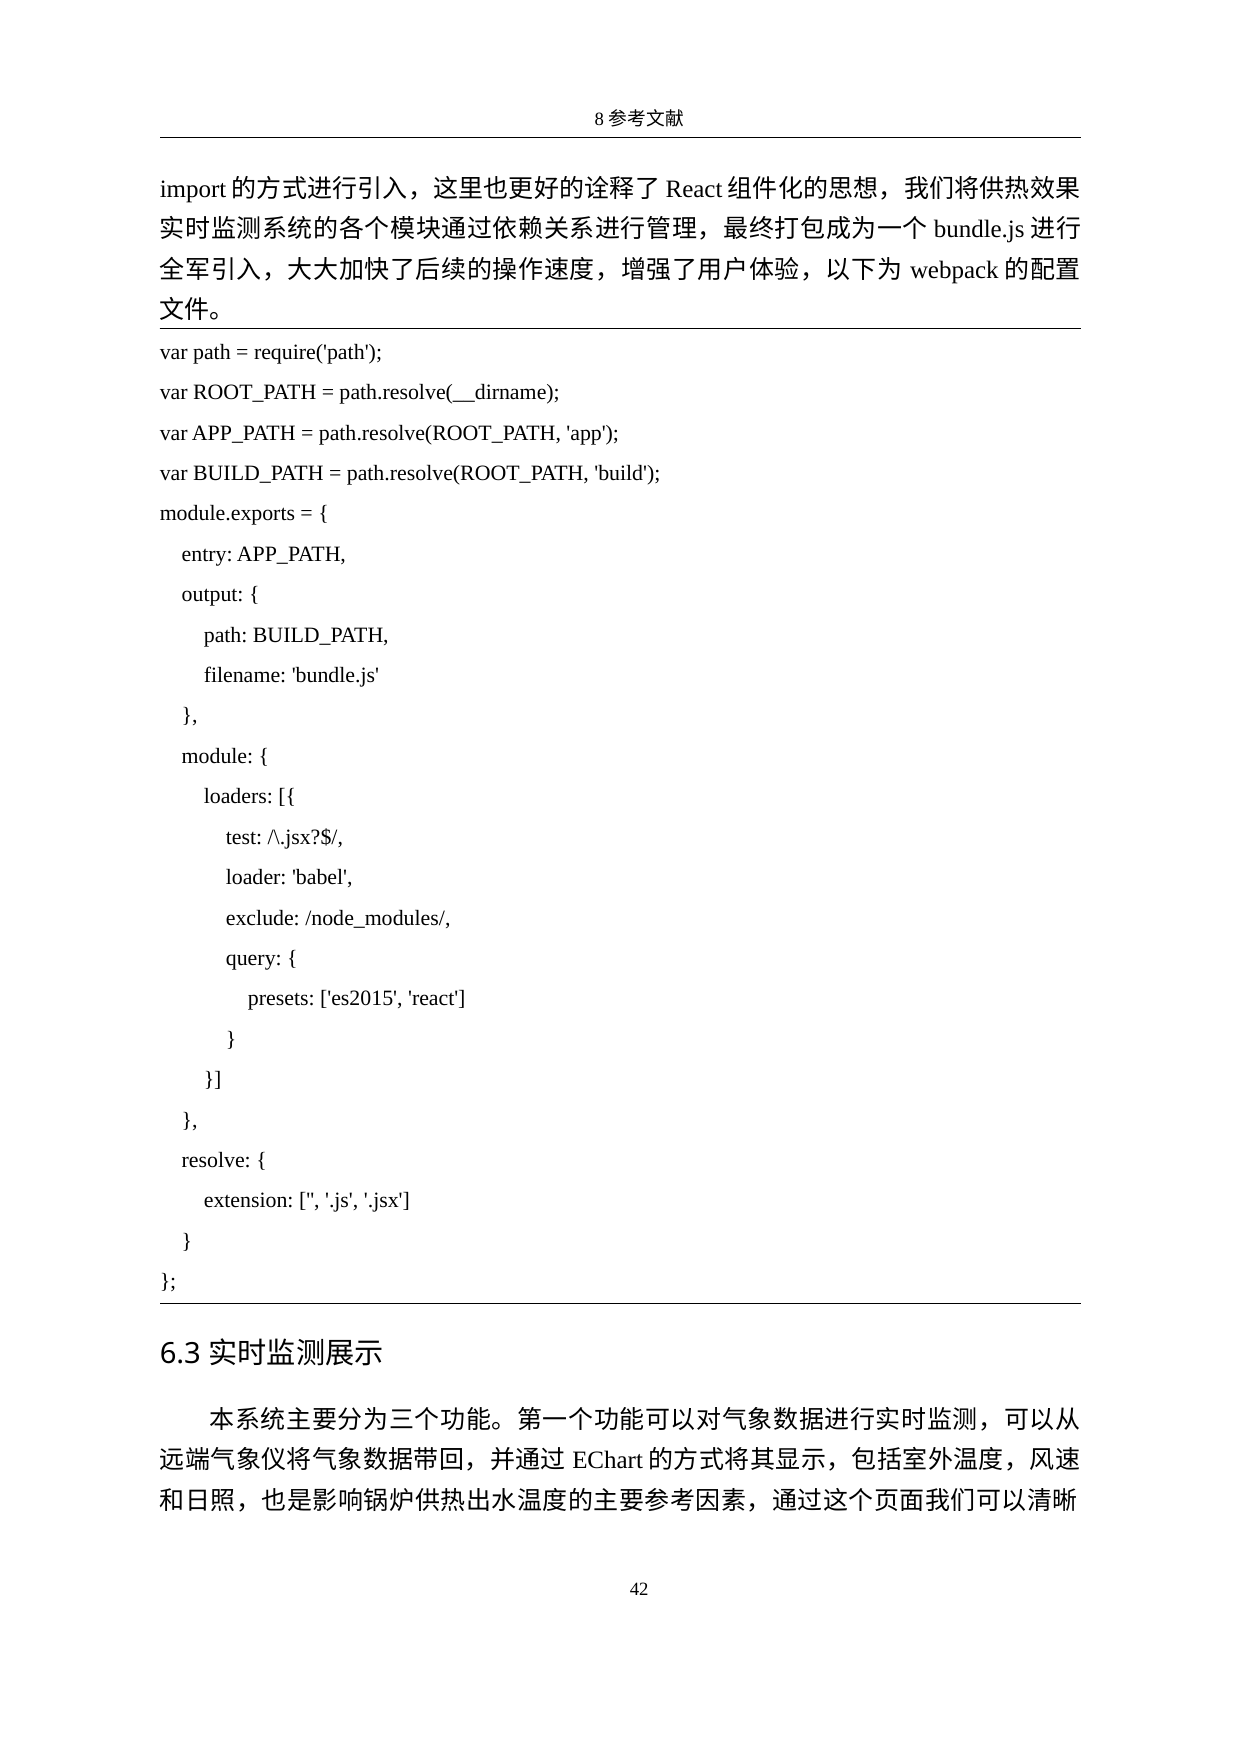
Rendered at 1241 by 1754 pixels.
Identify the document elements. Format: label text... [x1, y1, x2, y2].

text var BUILD_PATH = path.resolve(ROOT_PATH, 'build'); [159, 452, 1081, 493]
text filename: 'bundle.js' [159, 654, 1081, 695]
text output: { [159, 573, 1081, 614]
text }, [159, 1099, 1081, 1139]
text exclude: /node_modules/, [159, 897, 1081, 937]
text resolve: { [159, 1139, 1081, 1180]
text entry: APP_PATH, [159, 533, 1081, 573]
text }, [159, 695, 1081, 735]
text }; [159, 1257, 1081, 1304]
text loader: 'babel', [159, 856, 1081, 897]
text } [159, 1220, 1081, 1257]
text loaders: [{ [159, 776, 1081, 816]
text module: { [159, 735, 1081, 776]
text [159, 166, 1081, 328]
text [159, 1397, 1081, 1519]
text test: /\.jsx?$/, [159, 816, 1081, 856]
text module.exports = { [159, 493, 1081, 533]
text presets: ['es2015', 'react'] [159, 978, 1081, 1018]
text query: { [159, 937, 1081, 978]
text } [159, 1018, 1081, 1058]
text var ROOT_PATH = path.resolve(__dirname); [159, 371, 1081, 412]
text path: BUILD_PATH, [159, 614, 1081, 654]
text extension: ['', '.js', '.jsx'] [159, 1180, 1081, 1220]
text var APP_PATH = path.resolve(ROOT_PATH, 'app'); [159, 412, 1081, 452]
text var path = require('path'); [159, 329, 1081, 371]
text }] [159, 1058, 1081, 1099]
subtitle 6.3 实时监测展示 [159, 1310, 1081, 1391]
